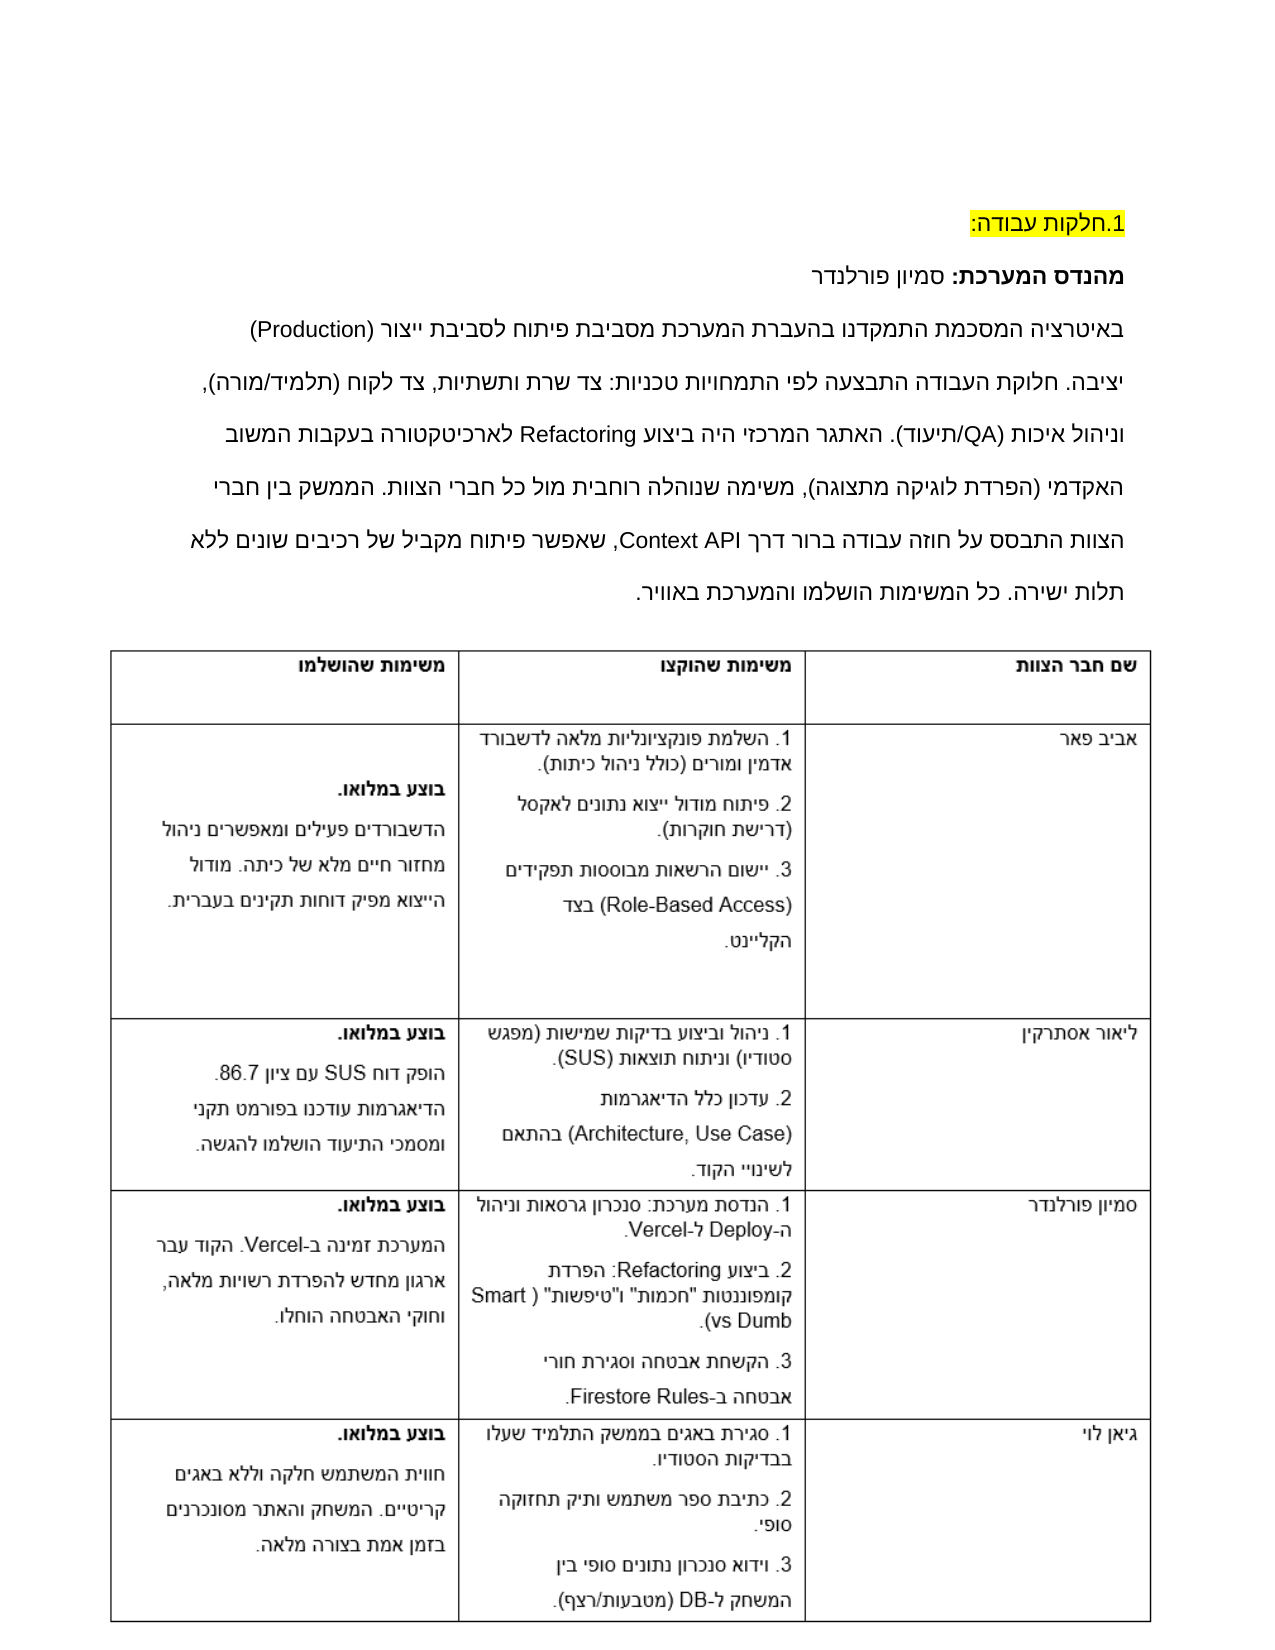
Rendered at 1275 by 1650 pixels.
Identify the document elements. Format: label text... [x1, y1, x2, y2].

text באיטרציה המסכמת התמקדנו בהעברת המערכת מסביבת פיתוח לסביבת ייצור (Production) יציבה. חלוקת העבודה התבצעה לפי התמחויות טכניות: צד שרת ותשתיות, צד לקוח (תלמיד/מורה), וניהול איכות (QA/תיעוד). האתגר המרכזי היה ביצוע Refactoring לארכיטקטורה בעקבות המשוב האקדמי (הפרדת לוגיקה מתצוגה), משימה שנוהלה רוחבית מול כל חברי הצוות. הממשק בין חברי הצוות התבסס על חוזה עבודה ברור דרך Context API, שאפשר פיתוח מקביל של רכיבים שונים ללא תלות ישירה. כל המשימות הושלמו והמערכת באוויר. [187, 316, 1125, 634]
text 1.חלקות עבודה: מהנדס המערכת: סמיון פורלנדר [187, 210, 1125, 289]
picture [94, 634, 1169, 1645]
